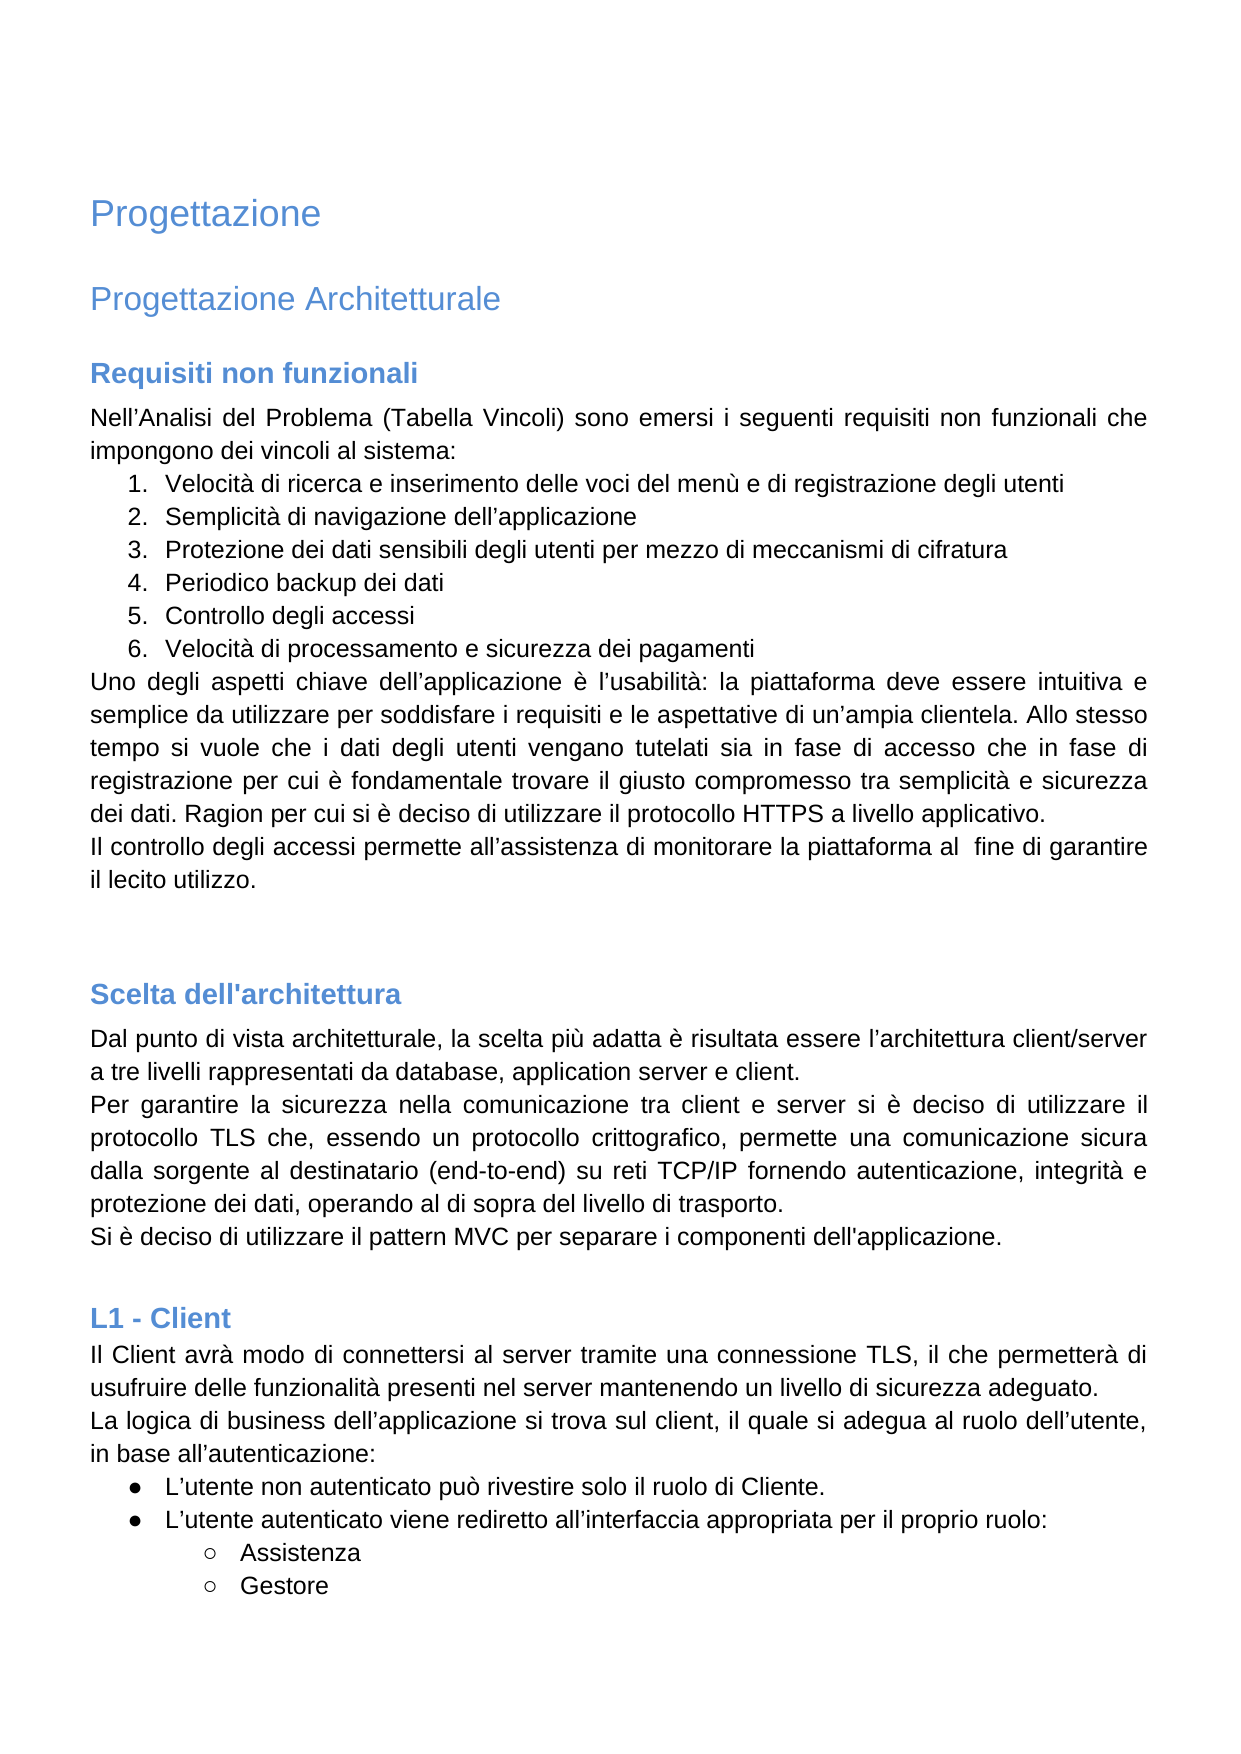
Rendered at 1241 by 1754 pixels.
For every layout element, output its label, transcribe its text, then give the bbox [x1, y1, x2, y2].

list Semplicità di navigazione dell’applicazione [127, 502, 1149, 531]
list L’utente non autenticato può rivestire solo il ruolo di Cliente. [127, 1472, 1149, 1500]
list Controllo degli accessi [127, 601, 1149, 630]
list Gestore [202, 1571, 1149, 1599]
subtitle Progettazione [90, 192, 1149, 235]
list Protezione dei dati sensibili degli utenti per mezzo di meccanismi di cifratura [127, 535, 1149, 564]
subtitle Scelta dell'architettura [90, 977, 1149, 1011]
text Il controllo degli accessi permette all’assistenza di monitorare la piattaforma al fine di garantire il lecito utilizzo. [90, 832, 1149, 894]
text Dal punto di vista architetturale, la scelta più adatta è risultata essere l’architettura client/server a tre livelli rappresentati da database, application server e client. [90, 1024, 1149, 1086]
text Si è deciso di utilizzare il pattern MVC per separare i componenti dell'applicazione. [90, 1222, 1149, 1251]
text Uno degli aspetti chiave dell’applicazione è l’usabilità: la piattaforma deve essere intuitiva e semplice da utilizzare per soddisfare i requisiti e le aspettative di un’ampia clientela. Allo stesso tempo si vuole che i dati degli utenti vengano tutelati sia in fase di accesso che in fase di registrazione per cui è fondamentale trovare il giusto compromesso tra semplicità e sicurezza dei dati. Ragion per cui si è deciso di utilizzare il protocollo HTTPS a livello applicativo. [90, 667, 1149, 828]
list Velocità di ricerca e inserimento delle voci del menù e di registrazione degli utenti [127, 469, 1149, 498]
list L’utente autenticato viene rediretto all’interfaccia appropriata per il proprio ruolo: [127, 1505, 1149, 1533]
list Assistenza [202, 1538, 1149, 1566]
text Per garantire la sicurezza nella comunicazione tra client e server si è deciso di utilizzare il protocollo TLS che, essendo un protocollo crittografico, permette una comunicazione sicura dalla sorgente al destinatario (end-to-end) su reti TCP/IP fornendo autenticazione, integrità e protezione dei dati, operando al di sopra del livello di trasporto. [90, 1090, 1149, 1218]
list Periodico backup dei dati [127, 568, 1149, 597]
text La logica di business dell’applicazione si trova sul client, il quale si adegua al ruolo dell’utente, in base all’autenticazione: [90, 1406, 1149, 1467]
list Velocità di processamento e sicurezza dei pagamenti [127, 634, 1149, 663]
text Nell’Analisi del Problema (Tabella Vincoli) sono emersi i seguenti requisiti non funzionali che impongono dei vincoli al sistema: [90, 403, 1149, 465]
text Il Client avrà modo di connettersi al server tramite una connessione TLS, il che permetterà di usufruire delle funzionalità presenti nel server mantenendo un livello di sicurezza adeguato. [90, 1339, 1149, 1401]
subtitle Progettazione Architetturale [90, 279, 1149, 317]
subtitle Requisiti non funzionali [90, 356, 1149, 390]
text L1 - Client [90, 1301, 1149, 1334]
